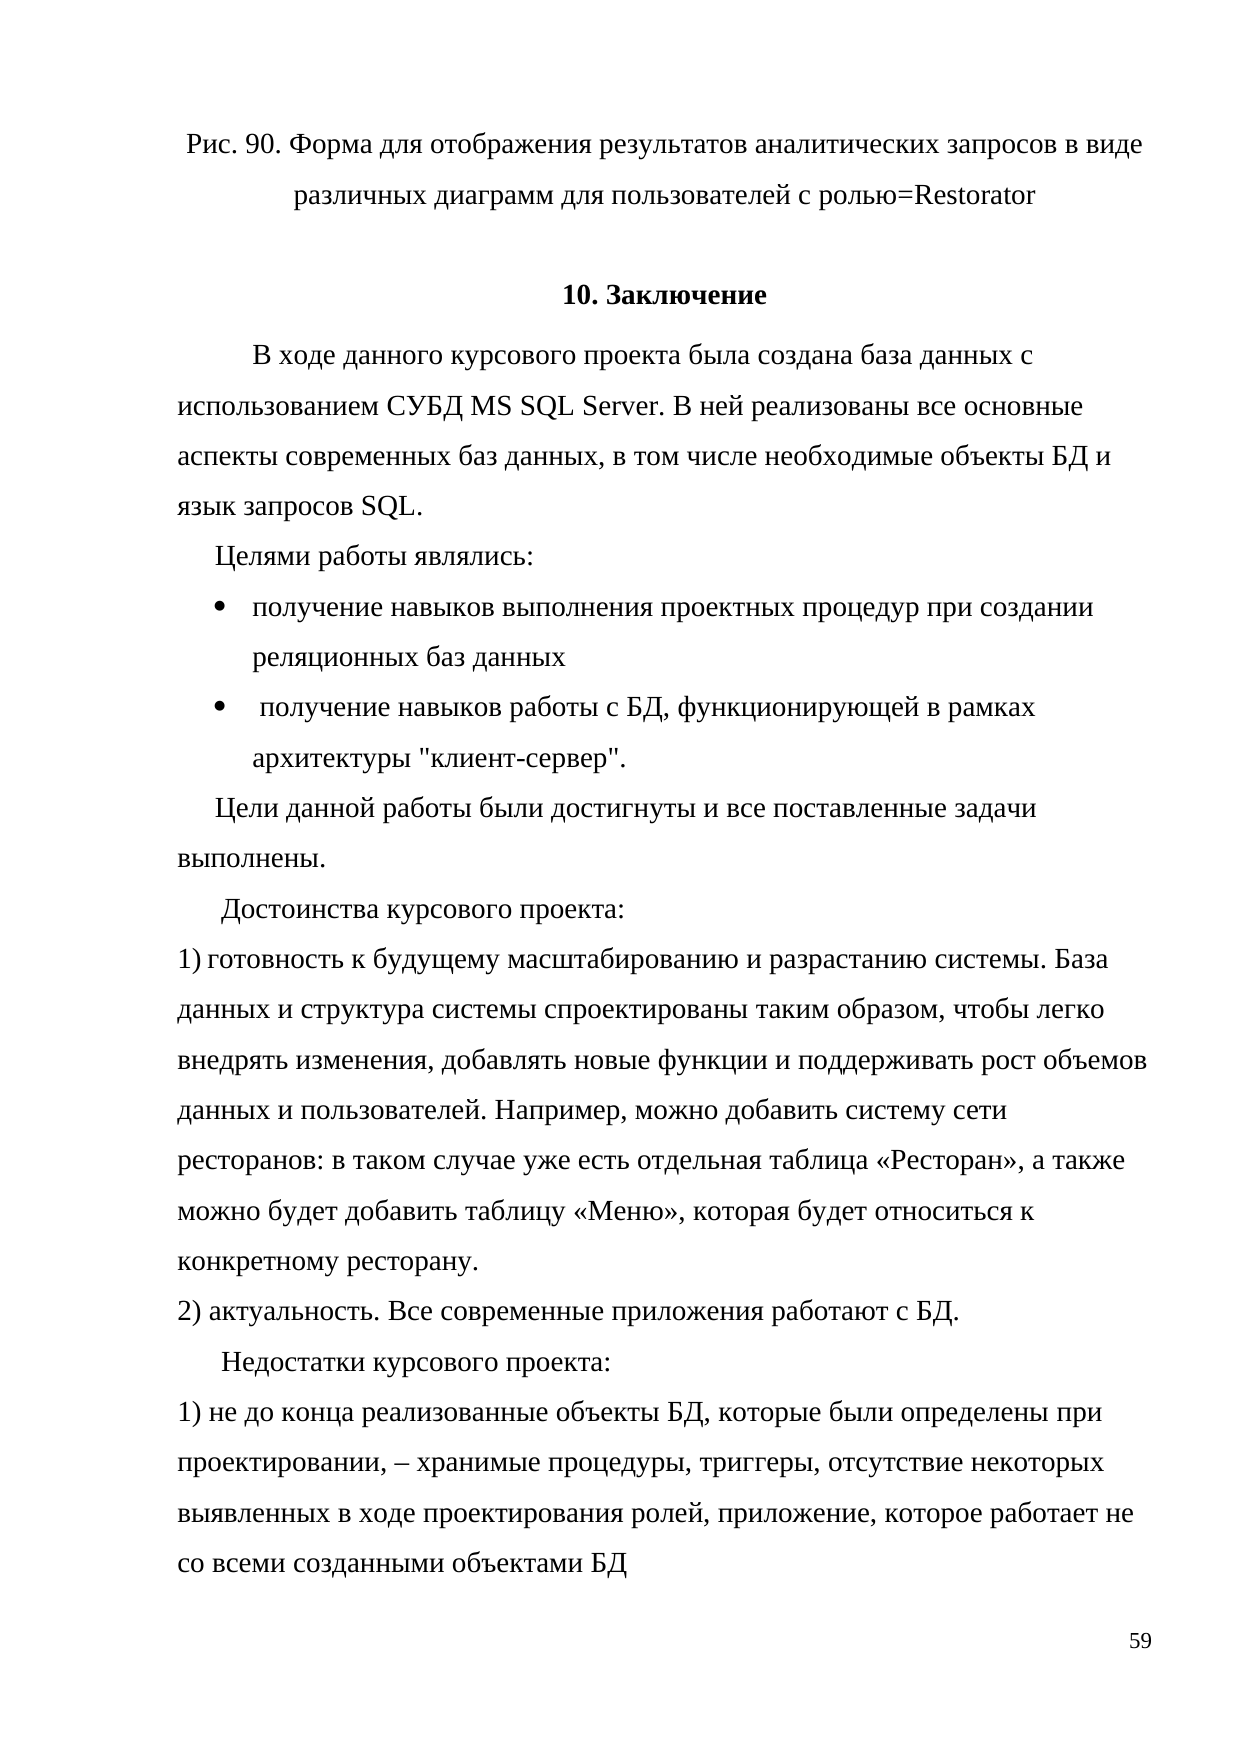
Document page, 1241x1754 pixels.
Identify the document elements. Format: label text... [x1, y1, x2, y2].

text Целями работы являлись: [177, 538, 1152, 572]
text 1) готовность к будущему масштабированию и разрастанию системы. База данных и структура системы спроектированы таким образом, чтобы легко внедрять изменения, добавлять новые функции и поддерживать рост объемов данных и пользователей. Например, можно добавить систему сети ресторанов: в таком случае уже есть отдельная таблица «Ресторан», а также можно будет добавить таблицу «Меню», которая будет относиться к конкретному ресторану. 2) актуальность. Все современные приложения работают с БД. [177, 941, 1152, 1327]
list получение навыков выполнения проектных процедур при создании реляционных баз данных [214, 589, 1152, 673]
text Недостатки курсового проекта: 1) не до конца реализованные объекты БД, которые были определены при проектировании, – хранимые процедуры, триггеры, отсутствие некоторых выявленных в ходе проектирования ролей, приложение, которое работает не со всеми созданными объектами БД [177, 1344, 1152, 1578]
text Цели данной работы были достигнуты и все поставленные задачи [177, 790, 1152, 824]
text язык запросов SQL. [177, 488, 1152, 522]
subtitle 10. Заключение [177, 277, 1152, 311]
text выполнены. [177, 841, 1152, 874]
text использованием СУБД MS SQL Server. В ней реализованы все основные [177, 388, 1152, 421]
list получение навыков работы с БД, функционирующей в рамках архитектуры "клиент-сервер". [214, 689, 1152, 773]
text Рис. 90. Форма для отображения результатов аналитических запросов в виде различных диаграмм для пользователей с ролью=Restorator [177, 126, 1152, 210]
text аспекты современных баз данных, в том числе необходимые объекты БД и [177, 438, 1152, 471]
text Достоинства курсового проекта: [177, 891, 1152, 924]
text В ходе данного курсового проекта была создана база данных с [177, 337, 1152, 371]
